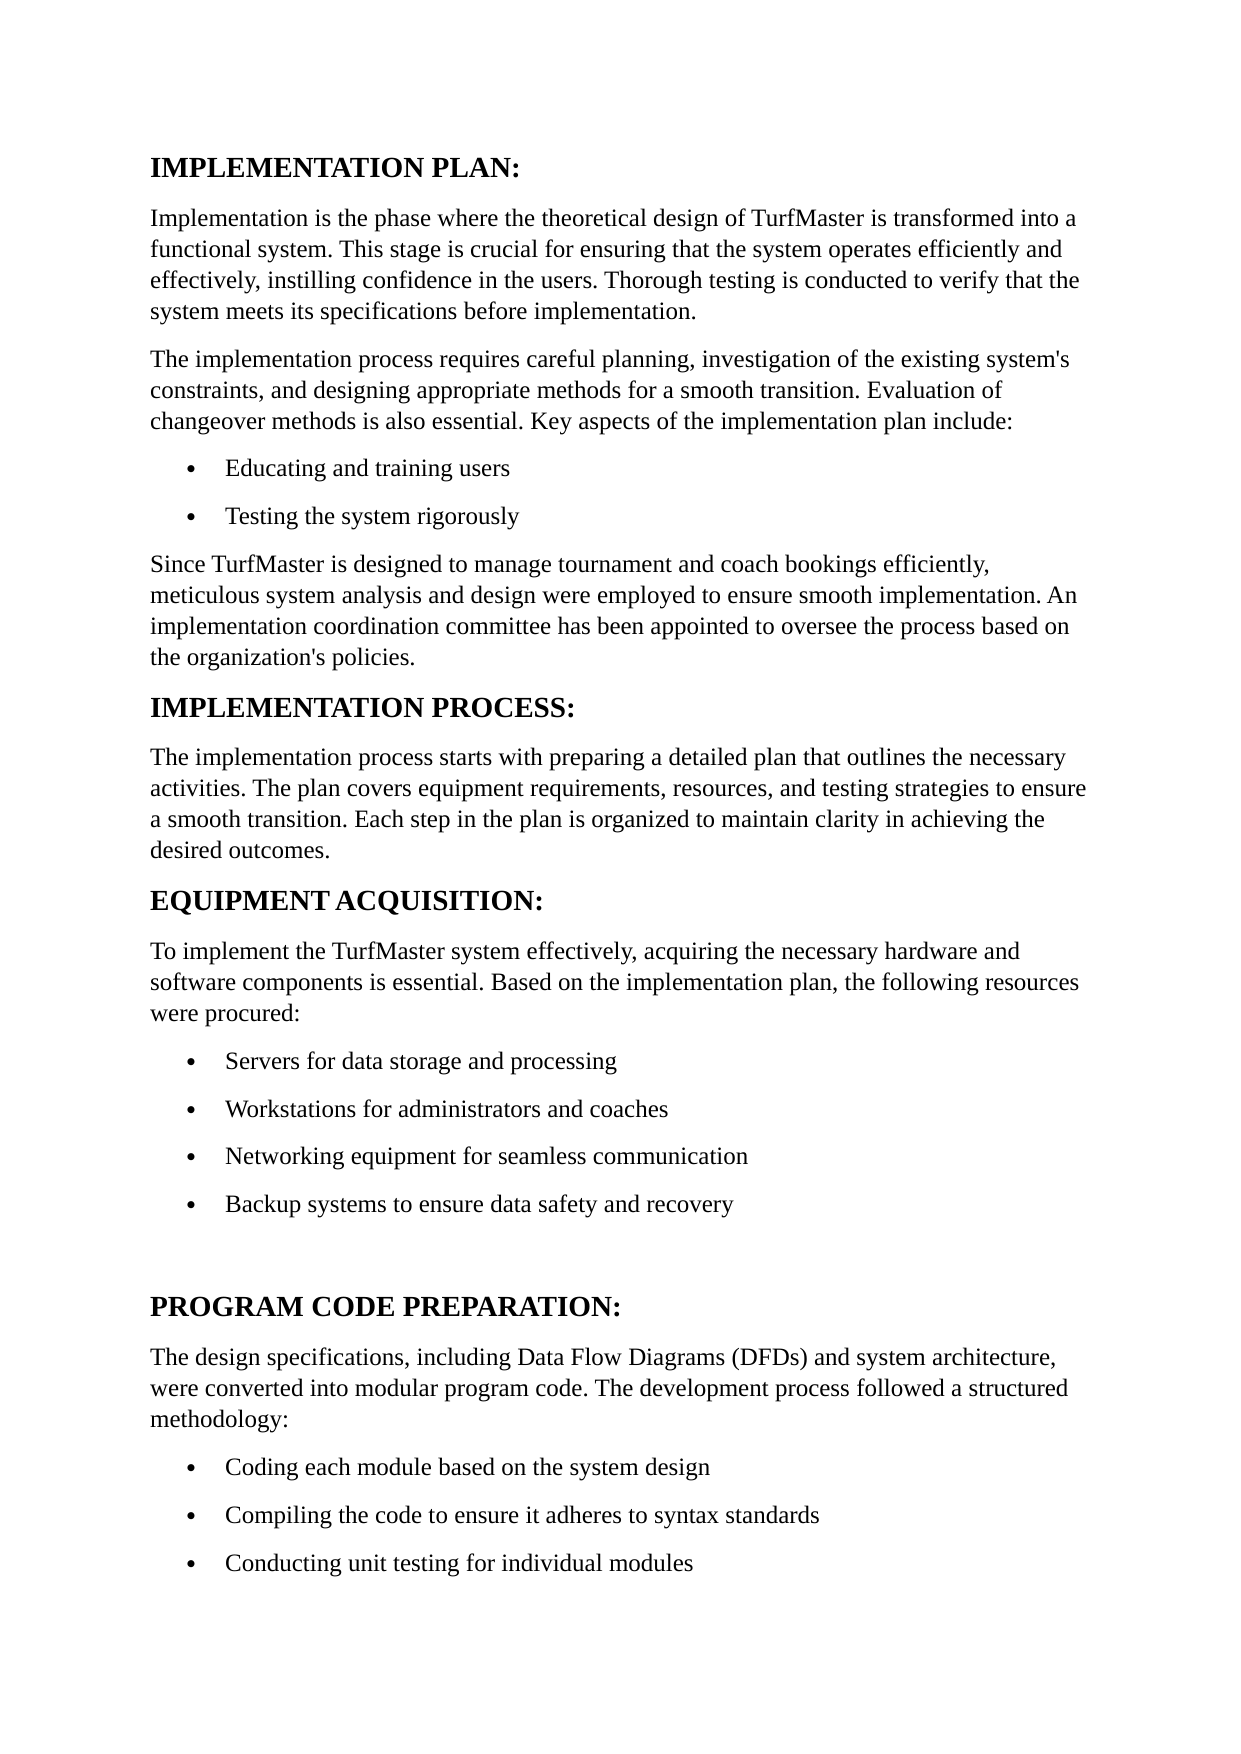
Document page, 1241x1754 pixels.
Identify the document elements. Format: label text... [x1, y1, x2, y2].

text IMPLEMENTATION PLAN: [150, 150, 1090, 183]
text Since TurfMaster is designed to manage tournament and coach bookings efficiently, meticulous system analysis and design were employed to ensure smooth implementation. An implementation coordination committee has been appointed to oversee the process based on the organization's policies. [150, 549, 1090, 671]
list Compiling the code to ensure it adheres to syntax standards [187, 1500, 1090, 1529]
text PROGRAM CODE PREPARATION: [150, 1289, 1090, 1323]
list Coding each module based on the system design [187, 1452, 1090, 1481]
text The implementation process starts with preparing a detailed plan that outlines the necessary activities. The plan covers equipment requirements, resources, and testing strategies to ensure a smooth transition. Each step in the plan is organized to maintain clarity in achieving the desired outcomes. [150, 742, 1090, 864]
text EQUIPMENT ACQUISITION: [150, 883, 1090, 917]
list Testing the system rigorously [187, 501, 1090, 530]
list Workstations for administrators and coaches [187, 1094, 1090, 1122]
text The design specifications, including Data Flow Diagrams (DFDs) and system architecture, were converted into modular program code. The development process followed a structured methodology: [150, 1342, 1090, 1433]
list Backup systems to ensure data safety and recovery [187, 1189, 1090, 1218]
text Implementation is the phase where the theoretical design of TurfMaster is transformed into a functional system. This stage is crucial for ensuring that the system operates efficiently and effectively, instilling confidence in the users. Thorough testing is conducted to verify that the system meets its specifications before implementation. [150, 203, 1090, 325]
list Educating and training users [187, 453, 1090, 482]
text To implement the TurfMaster system effectively, acquiring the necessary hardware and software components is essential. Based on the implementation plan, the following resources were procured: [150, 936, 1090, 1027]
list Conducting unit testing for individual modules [187, 1548, 1090, 1576]
text The implementation process requires careful planning, investigation of the existing system's constraints, and designing appropriate methods for a smooth transition. Evaluation of changeover methods is also essential. Key aspects of the implementation plan include: [150, 344, 1090, 434]
list Servers for data storage and processing [187, 1046, 1090, 1075]
list Networking equipment for seamless communication [187, 1141, 1090, 1170]
text IMPLEMENTATION PROCESS: [150, 690, 1090, 723]
